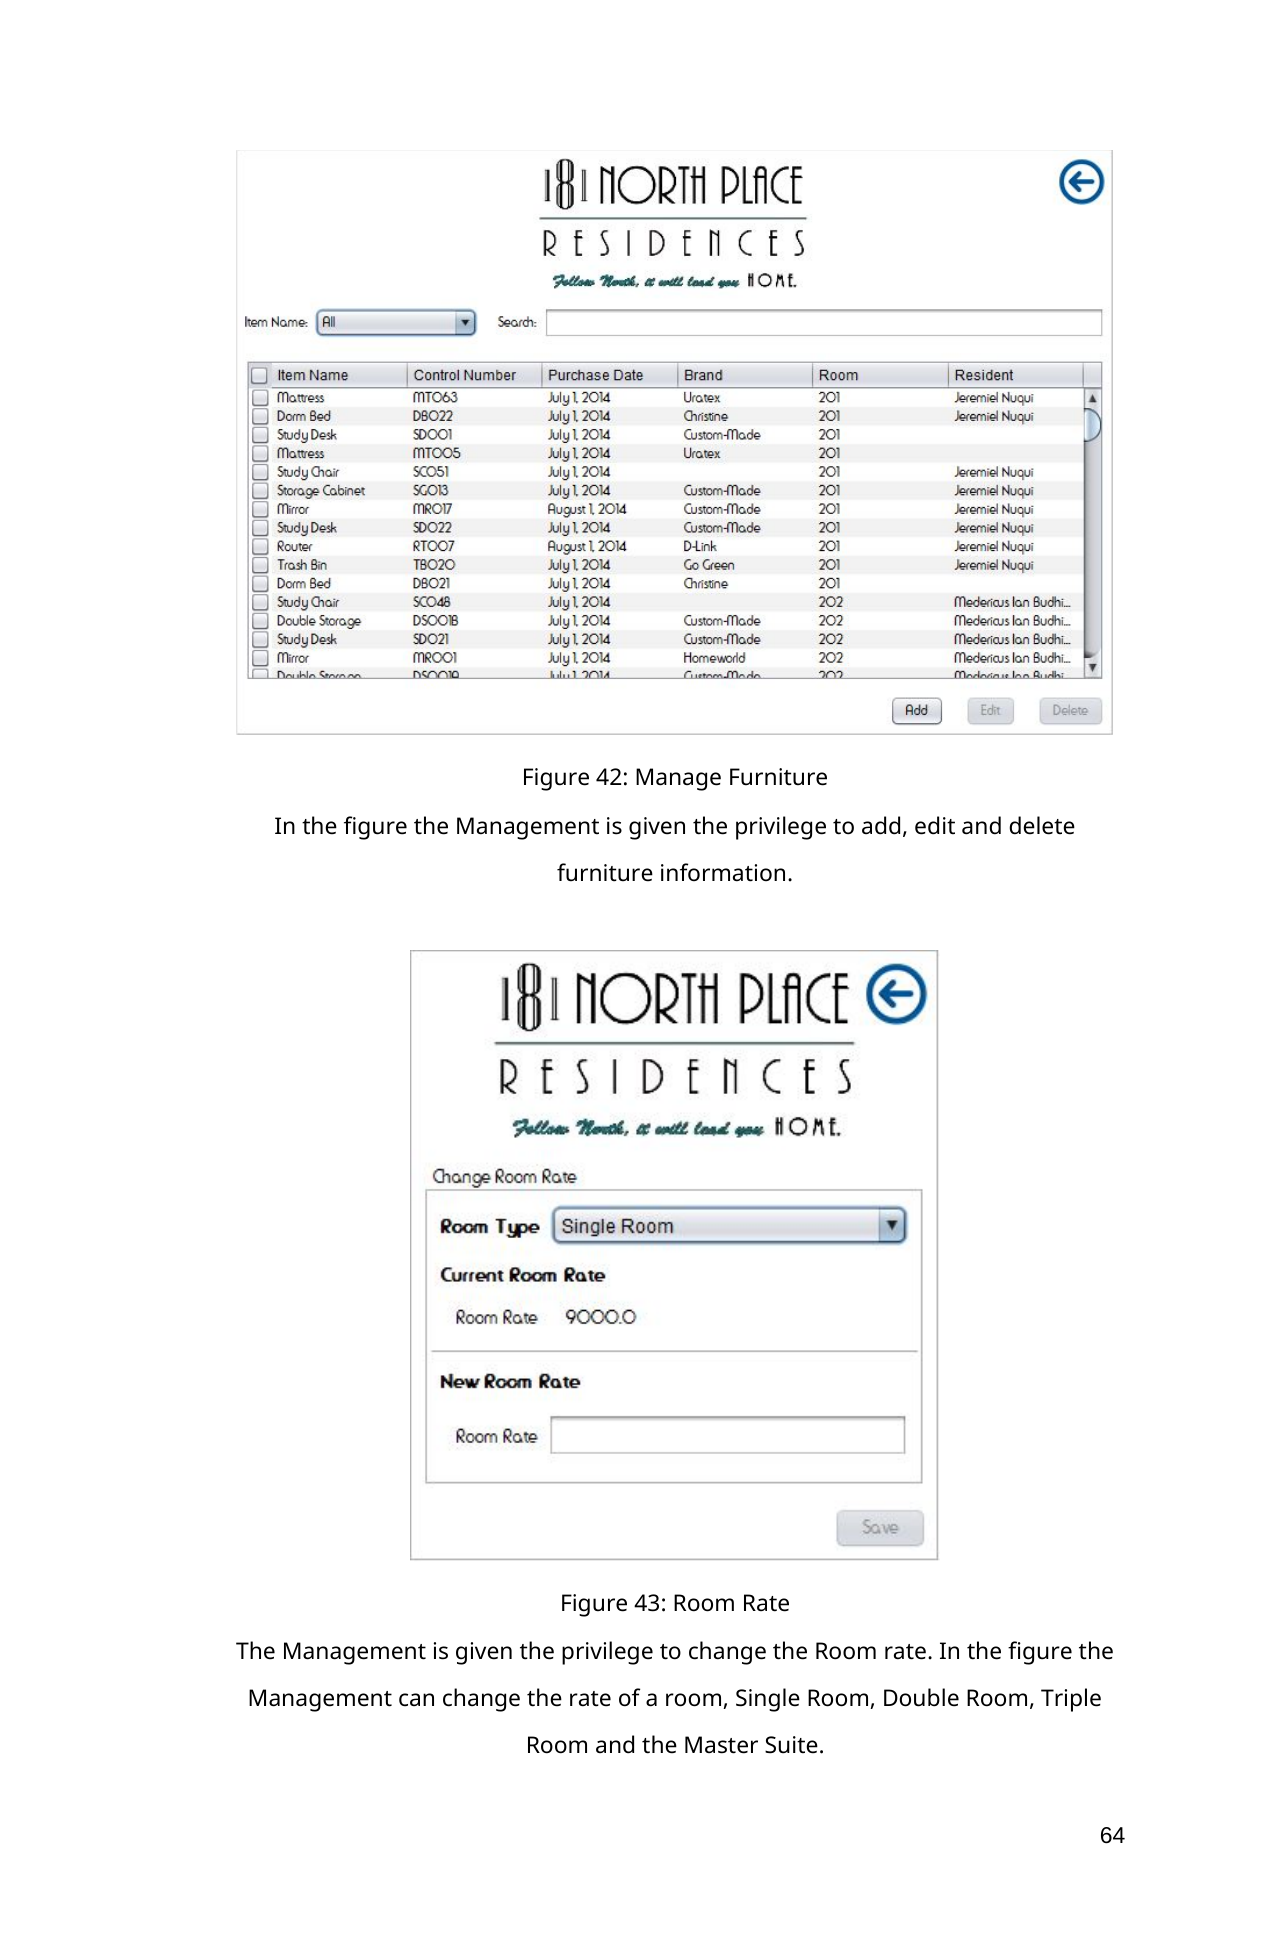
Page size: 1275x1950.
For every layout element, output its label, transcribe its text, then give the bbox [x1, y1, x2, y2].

picture [236, 150, 1114, 736]
text The Management is given the privilege to change the Room rate. In the figure the Management can change the rate of a room, Single Room, Double Room, Triple Room and the Master Suite. [225, 1635, 1125, 1760]
text In the figure the Management is given the privilege to add, edit and delete furniture information. [225, 810, 1125, 888]
picture [410, 950, 940, 1562]
subtitle Figure 42: Manage Furniture [225, 761, 1125, 792]
subtitle Figure 43: Room Rate [225, 1587, 1125, 1618]
